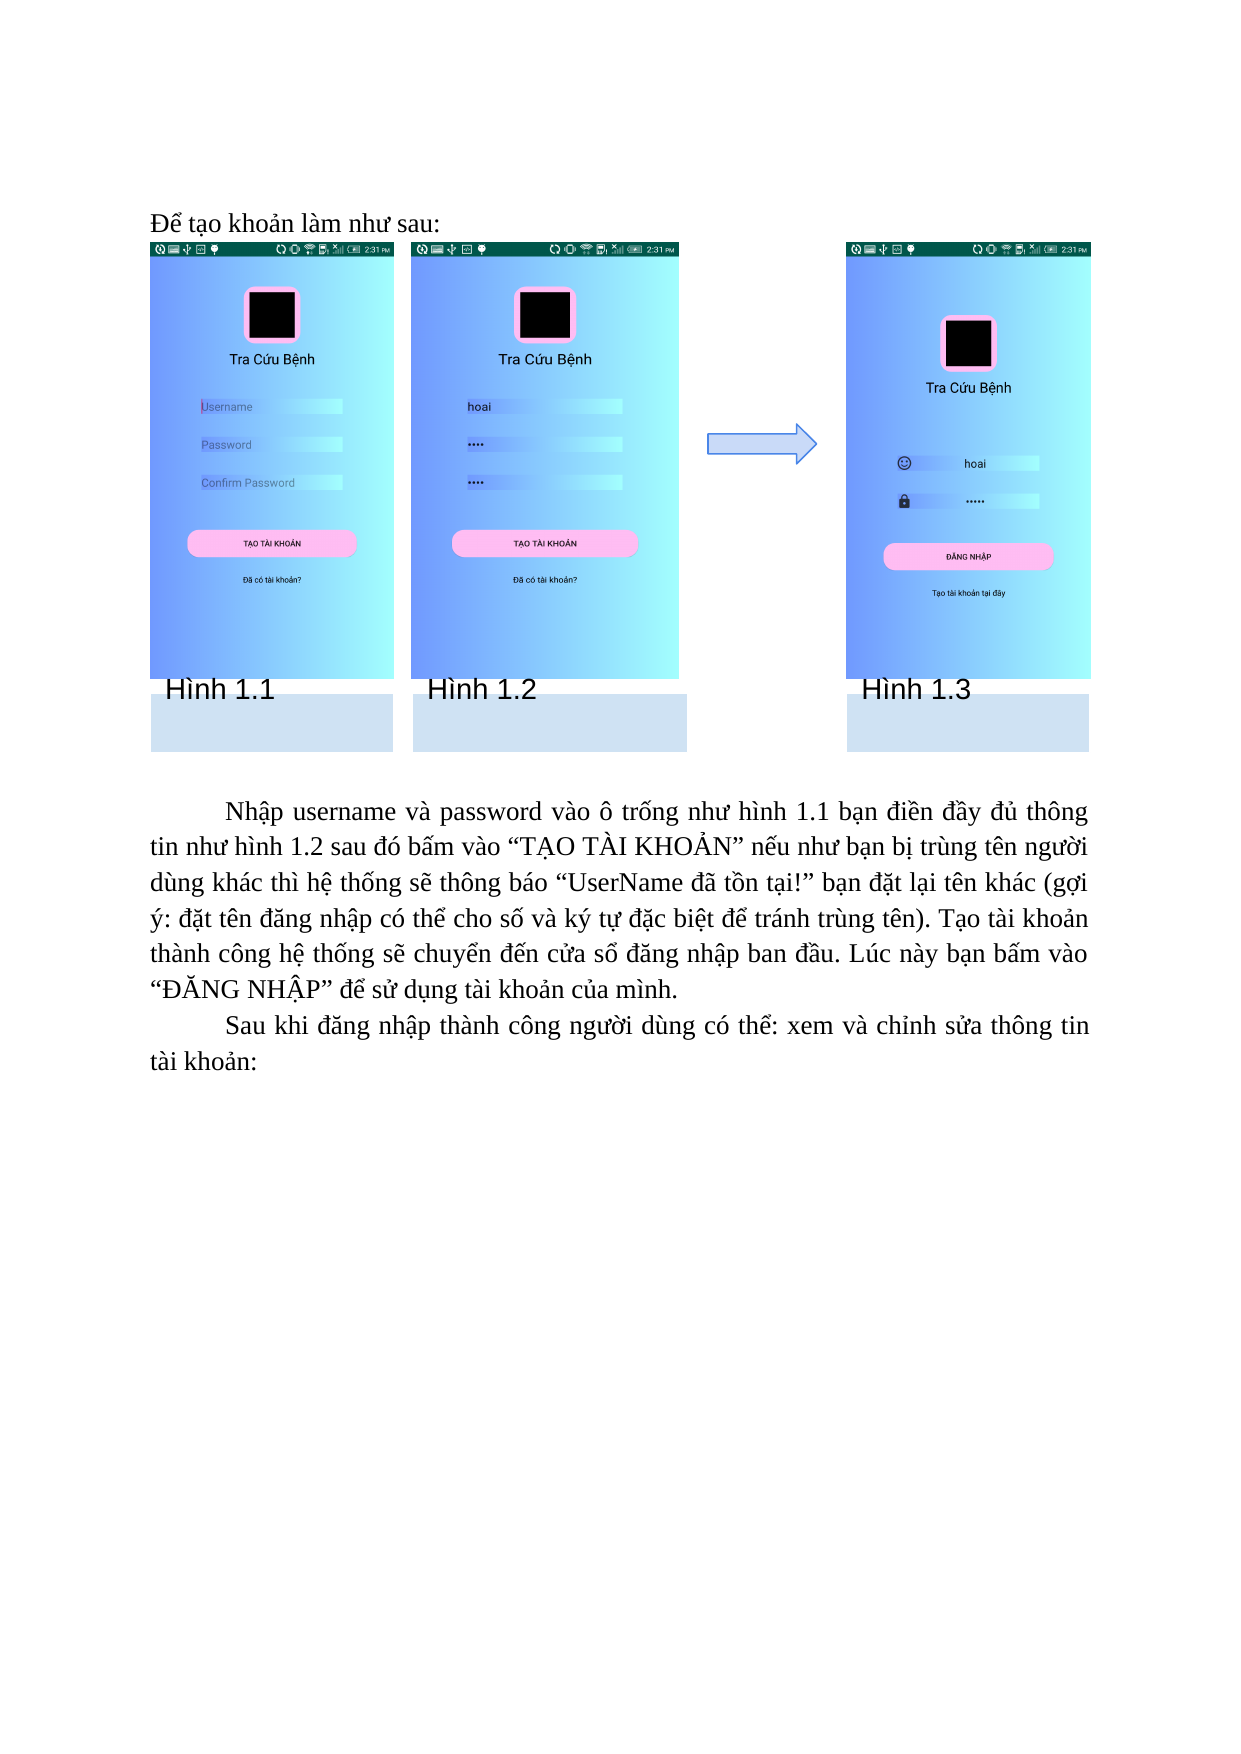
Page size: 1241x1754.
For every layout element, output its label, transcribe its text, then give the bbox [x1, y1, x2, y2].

picture [411, 242, 679, 679]
picture [846, 242, 1091, 679]
text Nhập username và password vào ô trống như hình 1.1 bạn điền đầy đủ thông tin như hình 1.2 sau đó bấm vào “TẠO TÀI KHOẢN” nếu như bạn bị trùng tên người dùng khác thì hệ thống sẽ thông báo “UserName đã tồn tại!” bạn đặt lại tên khác (gợi ý: đặt tên đăng nhập có thể cho số và ký tự đặc biệt để tránh trùng tên). Tạo tài khoản thành công hệ thống sẽ chuyển đến cửa sổ đăng nhập ban đầu. Lúc này bạn bấm vào “ĐĂNG NHẬP” để sử dụng tài khoản của mình. [150, 794, 1090, 1004]
picture [150, 242, 394, 679]
text Sau khi đăng nhập thành công người dùng có thể: xem và chỉnh sửa thông tin tài khoản: [150, 1009, 1090, 1076]
